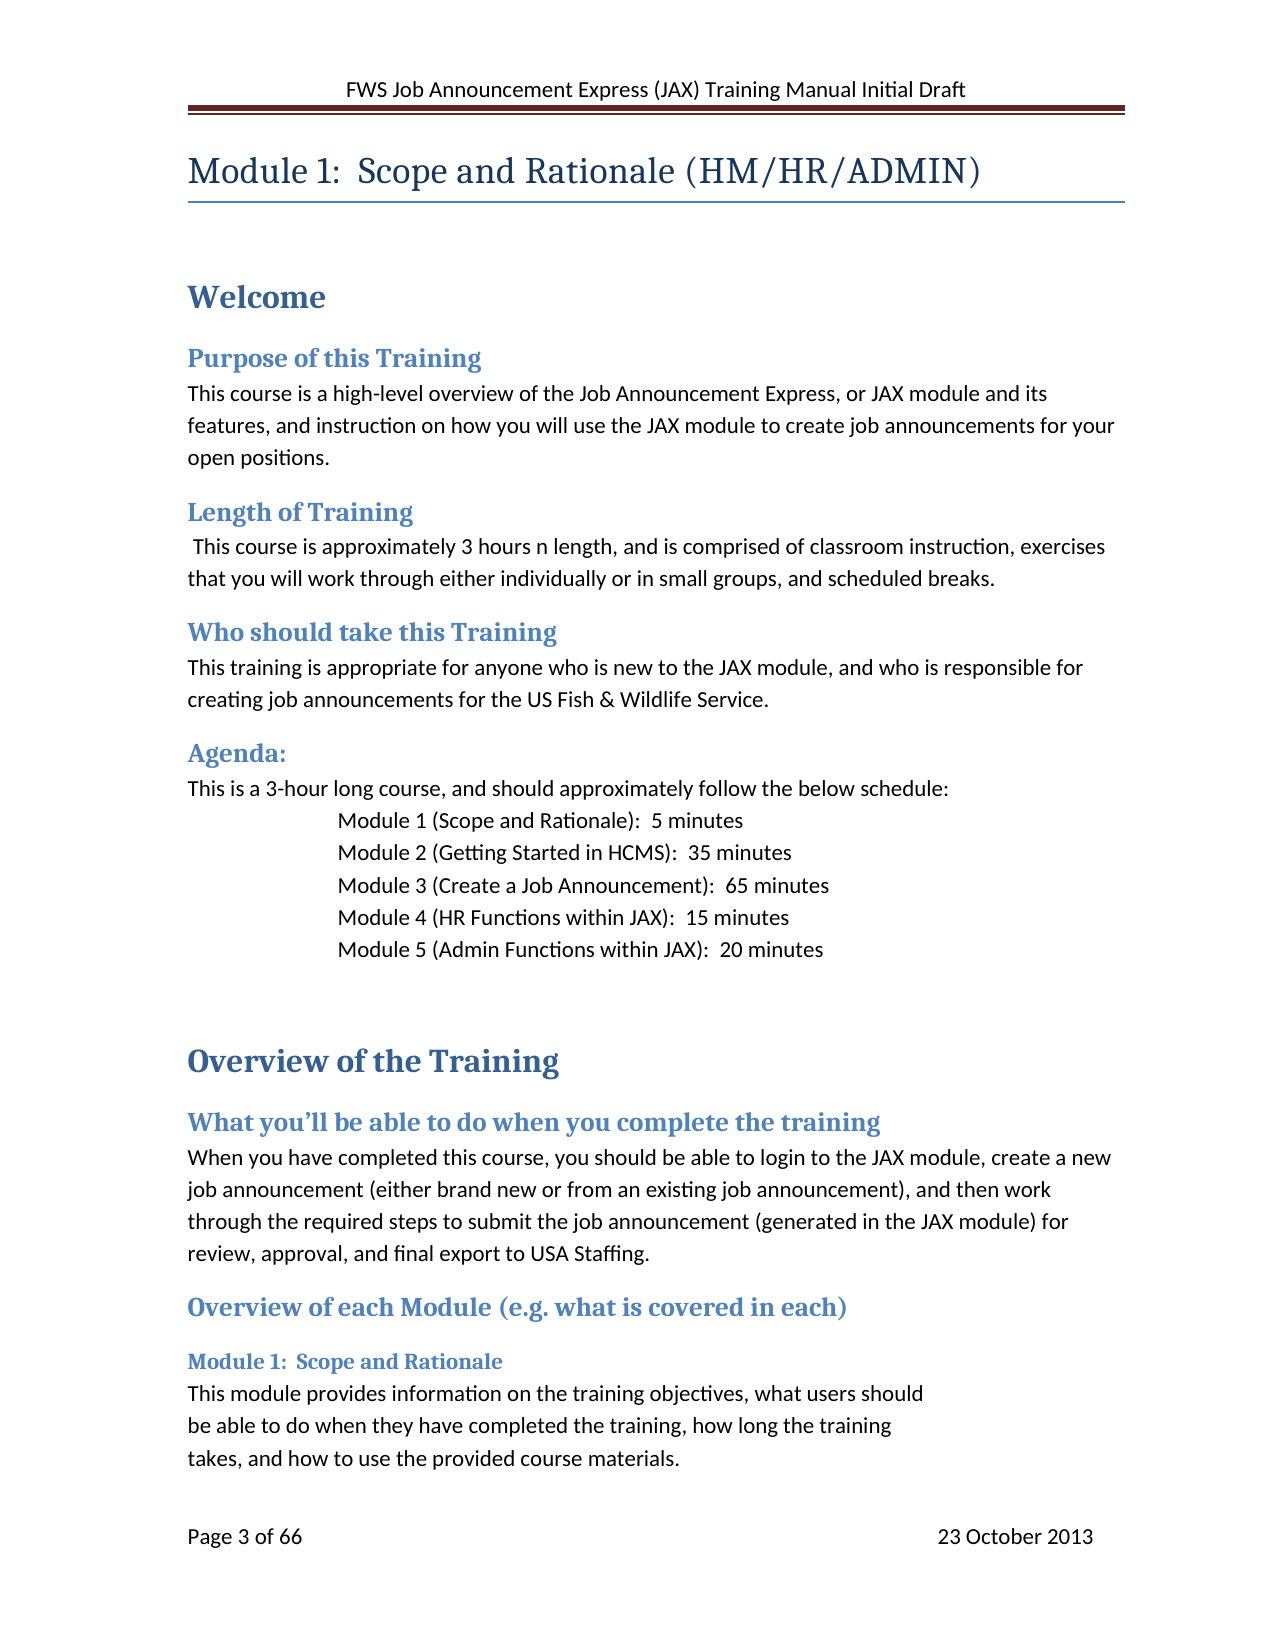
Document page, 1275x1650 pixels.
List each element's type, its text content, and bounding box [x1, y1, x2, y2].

text This course is a high-level overview of the Job Announcement Express, or JAX module and its features, and instruction on how you will use the JAX module to create job announcements for your open positions. [187, 379, 1125, 472]
text This module provides information on the training objectives, what users should be able to do when they have completed the training, how long the training takes, and how to use the provided course materials. [187, 1379, 937, 1472]
subtitle Module 1: Scope and Rationale [187, 1349, 937, 1375]
subtitle Agenda: [187, 738, 1125, 769]
subtitle Purpose of this Training [187, 343, 1125, 374]
subtitle Overview of the Training [187, 1042, 1125, 1081]
text When you have completed this course, you should be able to login to the JAX module, create a new job announcement (either brand new or from an existing job announcement), and then work through the required steps to submit the job announcement (generated in the JAX module) for review, approval, and final export to USA Staffing. [187, 1143, 1125, 1267]
subtitle Overview of each Module (e.g. what is covered in each) [187, 1292, 937, 1324]
list Module 1 (Scope and Rationale): 5 minutes Module 2 (Getting Started in HCMS): 35 minutes Module 3 (Create a Job Announcement): 65 minutes Module 4 (HR Functions within JAX): 15 minutes [337, 806, 1125, 931]
text This training is appropriate for anyone who is new to the JAX module, and who is responsible for creating job announcements for the US Fish & Wildlife Service. [187, 653, 1125, 713]
subtitle Length of Training [187, 497, 1125, 528]
text This course is approximately 3 hours n length, and is comprised of classroom instruction, exercises that you will work through either individually or in small groups, and scheduled breaks. [187, 532, 1125, 592]
text This is a 3-hour long course, and should approximately follow the below schedule: [187, 774, 1125, 802]
subtitle Welcome [187, 278, 1125, 317]
subtitle Who should take this Training [187, 617, 1125, 649]
list Module 5 (Admin Functions within JAX): 20 minutes [337, 935, 1125, 963]
title Module 1: Scope and Rationale (HM/HR/ADMIN) [187, 150, 1125, 203]
subtitle What you’ll be able to do when you complete the training [187, 1107, 1125, 1138]
